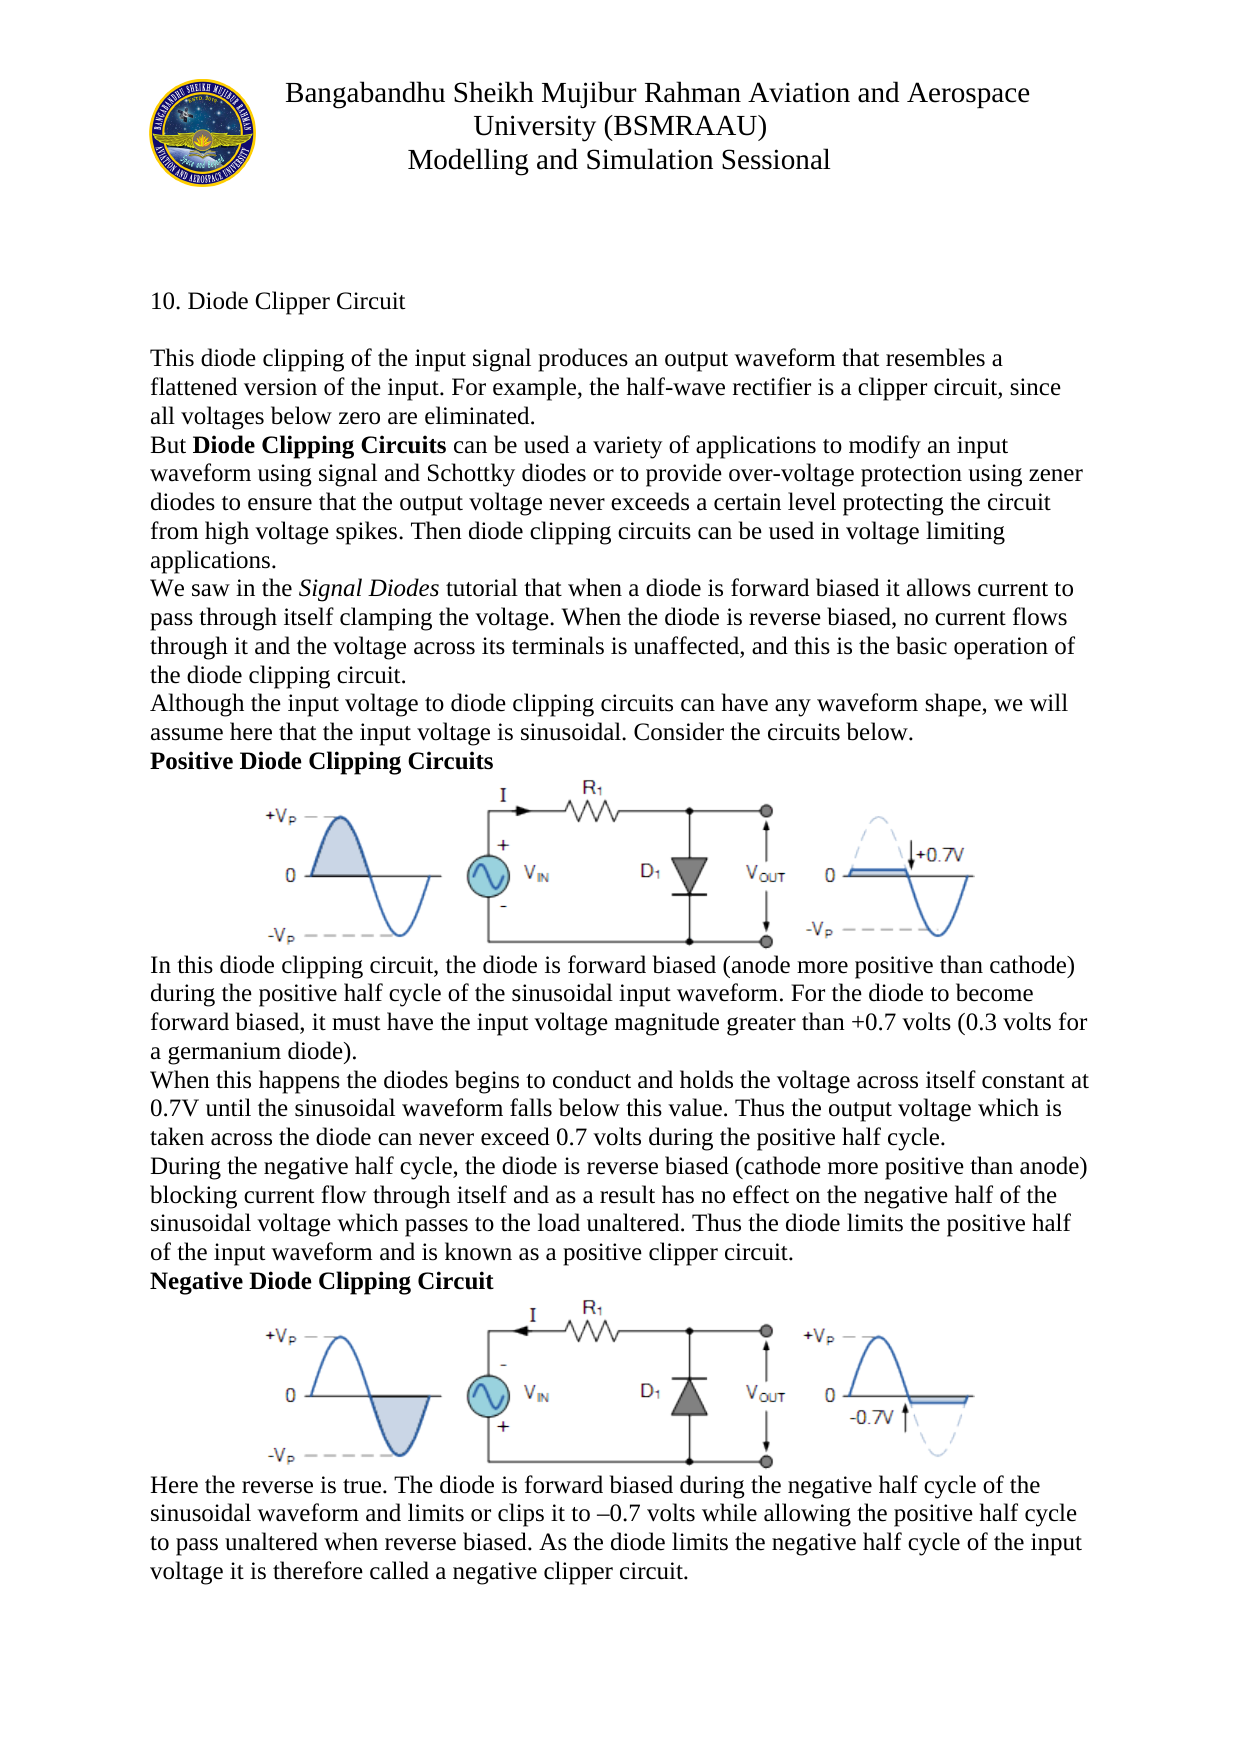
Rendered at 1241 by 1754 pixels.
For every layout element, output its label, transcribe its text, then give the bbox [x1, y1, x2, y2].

text Although the input voltage to diode clipping circuits can have any waveform shape, we will assume here that the input voltage is sinusoidal. Consider the circuits below. [150, 688, 1090, 746]
text Negative Diode Clipping Circuit [150, 1266, 1090, 1295]
picture [149, 79, 256, 187]
text When this happens the diodes begins to conduct and holds the voltage across itself constant at 0.7V until the sinusoidal waveform falls below this value. Thus the output voltage which is taken across the diode can never exceed 0.7 volts during the positive half cycle. [150, 1065, 1090, 1151]
text During the negative half cycle, the diode is reverse biased (cathode more positive than anode) blocking current flow through itself and as a result has no effect on the negative half of the sinusoidal voltage which passes to the load unaltered. Thus the diode limits the positive half of the input waveform and is known as a positive clipper circuit. [150, 1151, 1090, 1266]
text But Diode Clipping Circuits can be used a variety of applications to modify an input waveform using signal and Schottky diodes or to provide over-voltage protection using zener diodes to ensure that the output voltage never exceeds a certain level protecting the circuit from high voltage spikes. Then diode clipping circuits can be used in voltage limiting applications. [150, 430, 1090, 573]
picture [265, 774, 975, 950]
text Positive Diode Clipping Circuits [150, 746, 1090, 775]
text 10. Diode Clipper Circuit [150, 286, 1090, 315]
text In this diode clipping circuit, the diode is forward biased (anode more positive than cathode) during the positive half cycle of the sinusoidal input waveform. For the diode to become forward biased, it must have the input voltage magnitude greater than +0.7 volts (0.3 volts for a germanium diode). [150, 950, 1090, 1065]
text This diode clipping of the input signal produces an output waveform that resembles a flattened version of the input. For example, the half-wave rectifier is a clipper circuit, since all voltages below zero are eliminated. [150, 343, 1090, 430]
text We saw in the Signal Diodes tutorial that when a diode is forward biased it allows current to pass through itself clamping the voltage. When the diode is reverse biased, no current flows through it and the voltage across its terminals is unaffected, and this is the basic operation of the diode clipping circuit. [150, 573, 1090, 688]
picture [265, 1294, 975, 1470]
text Here the reverse is true. The diode is forward biased during the negative half cycle of the sinusoidal waveform and limits or clips it to –0.7 volts while allowing the positive half cycle to pass unaltered when reverse biased. As the diode limits the negative half cycle of the input voltage it is therefore called a negative clipper circuit. [150, 1470, 1090, 1585]
